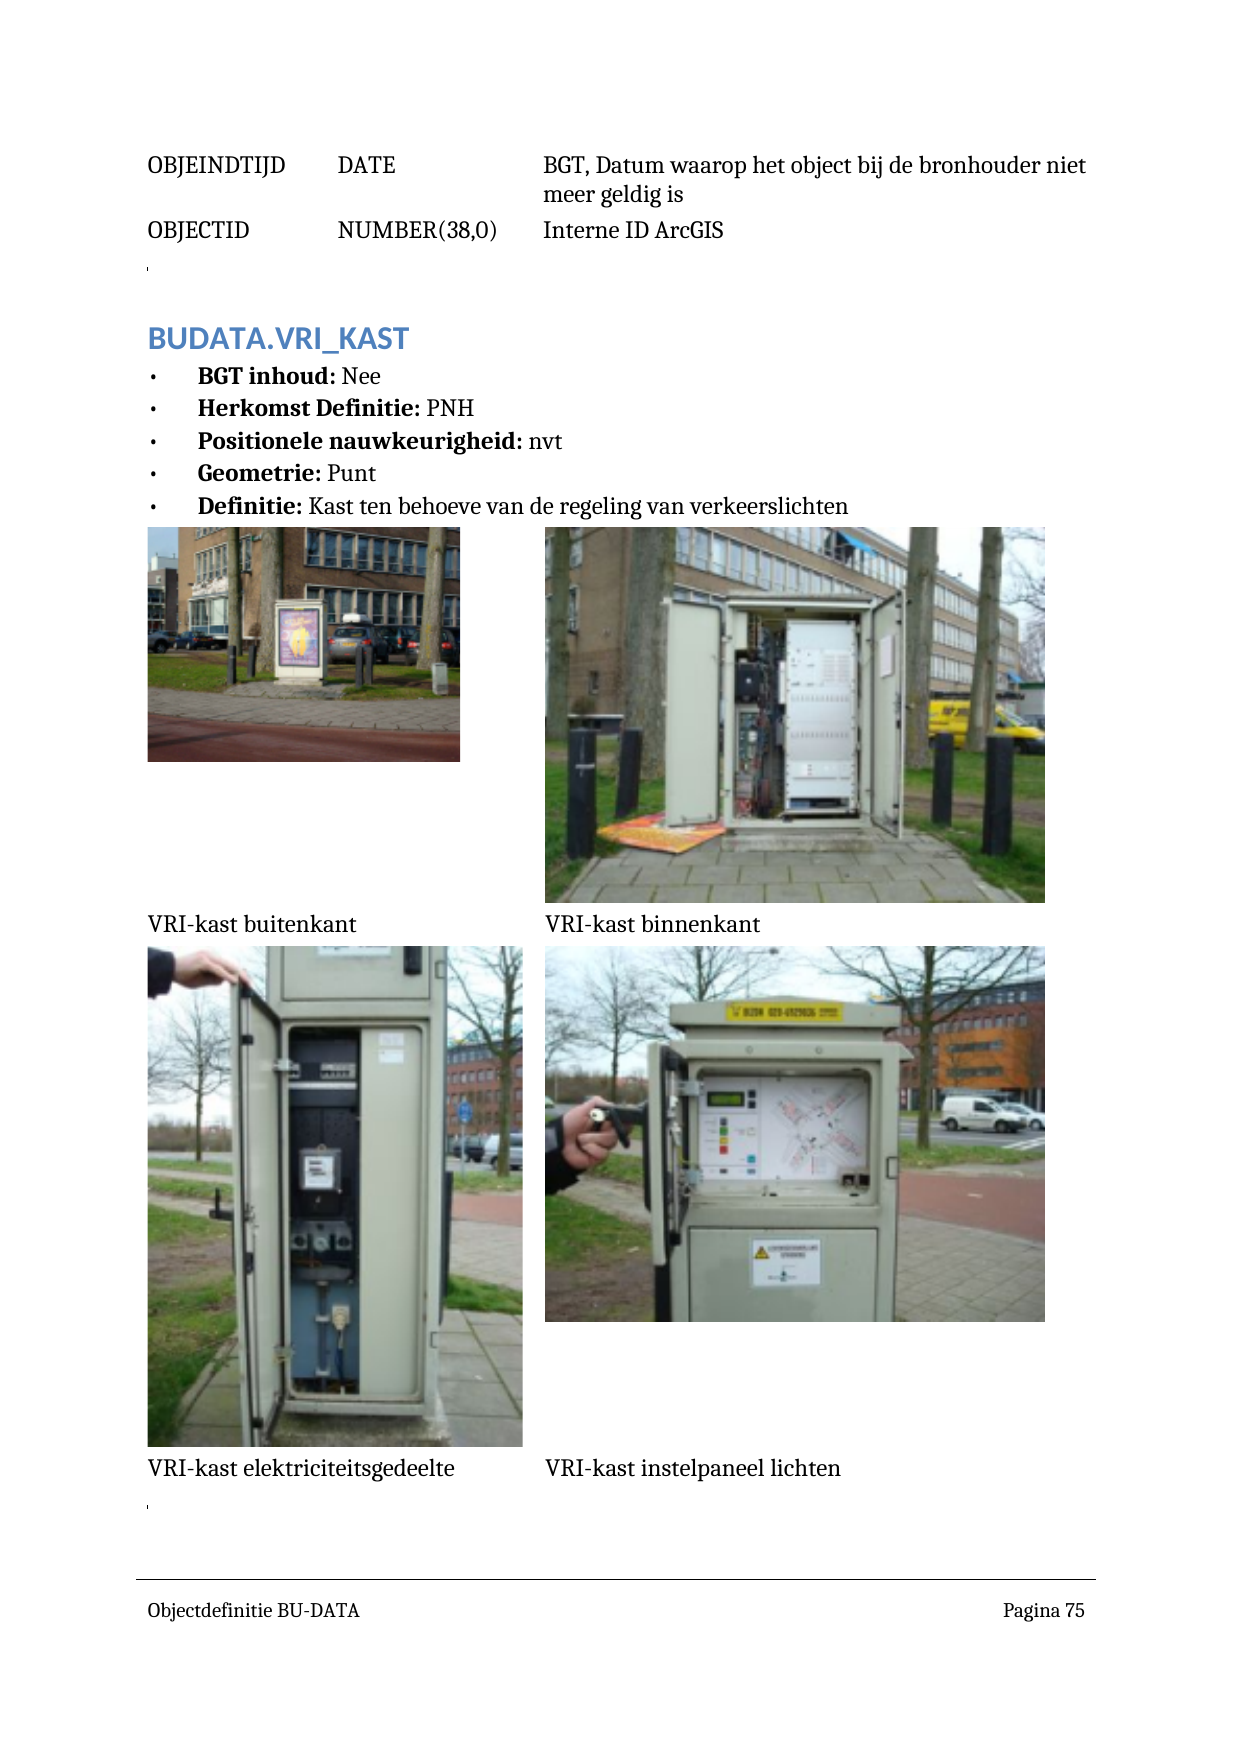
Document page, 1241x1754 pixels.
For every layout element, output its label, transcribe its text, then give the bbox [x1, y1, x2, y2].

picture [147, 527, 461, 762]
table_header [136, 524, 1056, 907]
list Geometrie: Punt [148, 459, 1093, 488]
list BGT inhoud: Nee [148, 362, 1093, 390]
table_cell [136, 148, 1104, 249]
list Herkomst Definitie: PNH [148, 394, 1093, 423]
list Positionele nauwkeurigheid: nvt [148, 427, 1093, 455]
picture [545, 946, 1045, 1322]
picture [147, 946, 523, 1447]
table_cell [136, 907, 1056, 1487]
picture [545, 527, 1045, 903]
subtitle BUDATA.VRI_KAST [148, 317, 1093, 358]
list Definitie: Kast ten behoeve van de regeling van verkeerslichten [148, 492, 1093, 520]
